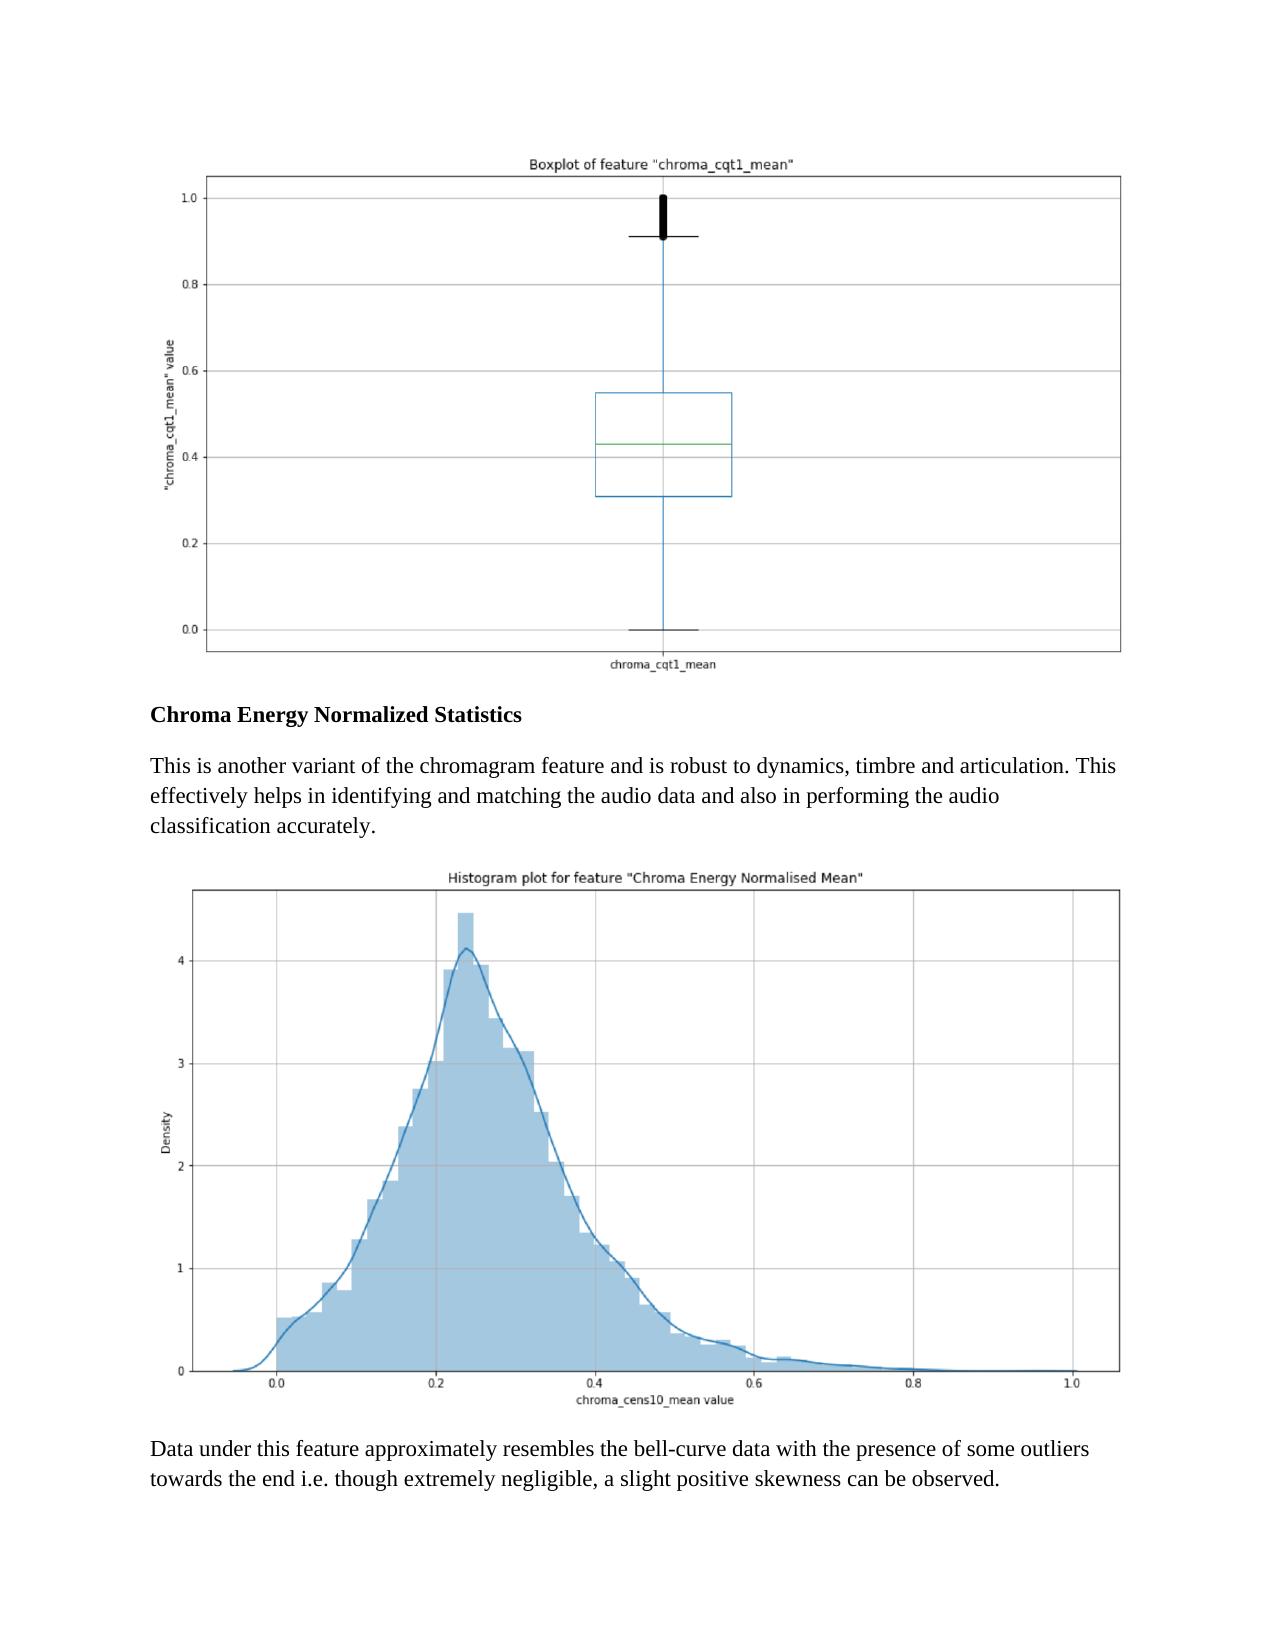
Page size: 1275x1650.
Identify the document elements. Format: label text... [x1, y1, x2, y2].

text Chroma Energy Normalized Statistics [150, 701, 1125, 727]
text Data under this feature approximately resembles the bell-curve data with the presence of some outliers towards the end i.e. though extremely negligible, a slight positive skewness can be observed. [150, 1435, 1125, 1492]
picture [150, 150, 1125, 676]
text This is another variant of the chromagram feature and is robust to dynamics, timbre and articulation. This effectively helps in identifying and matching the audio data and also in performing the audio classification accurately. [150, 752, 1125, 839]
picture [150, 863, 1125, 1410]
